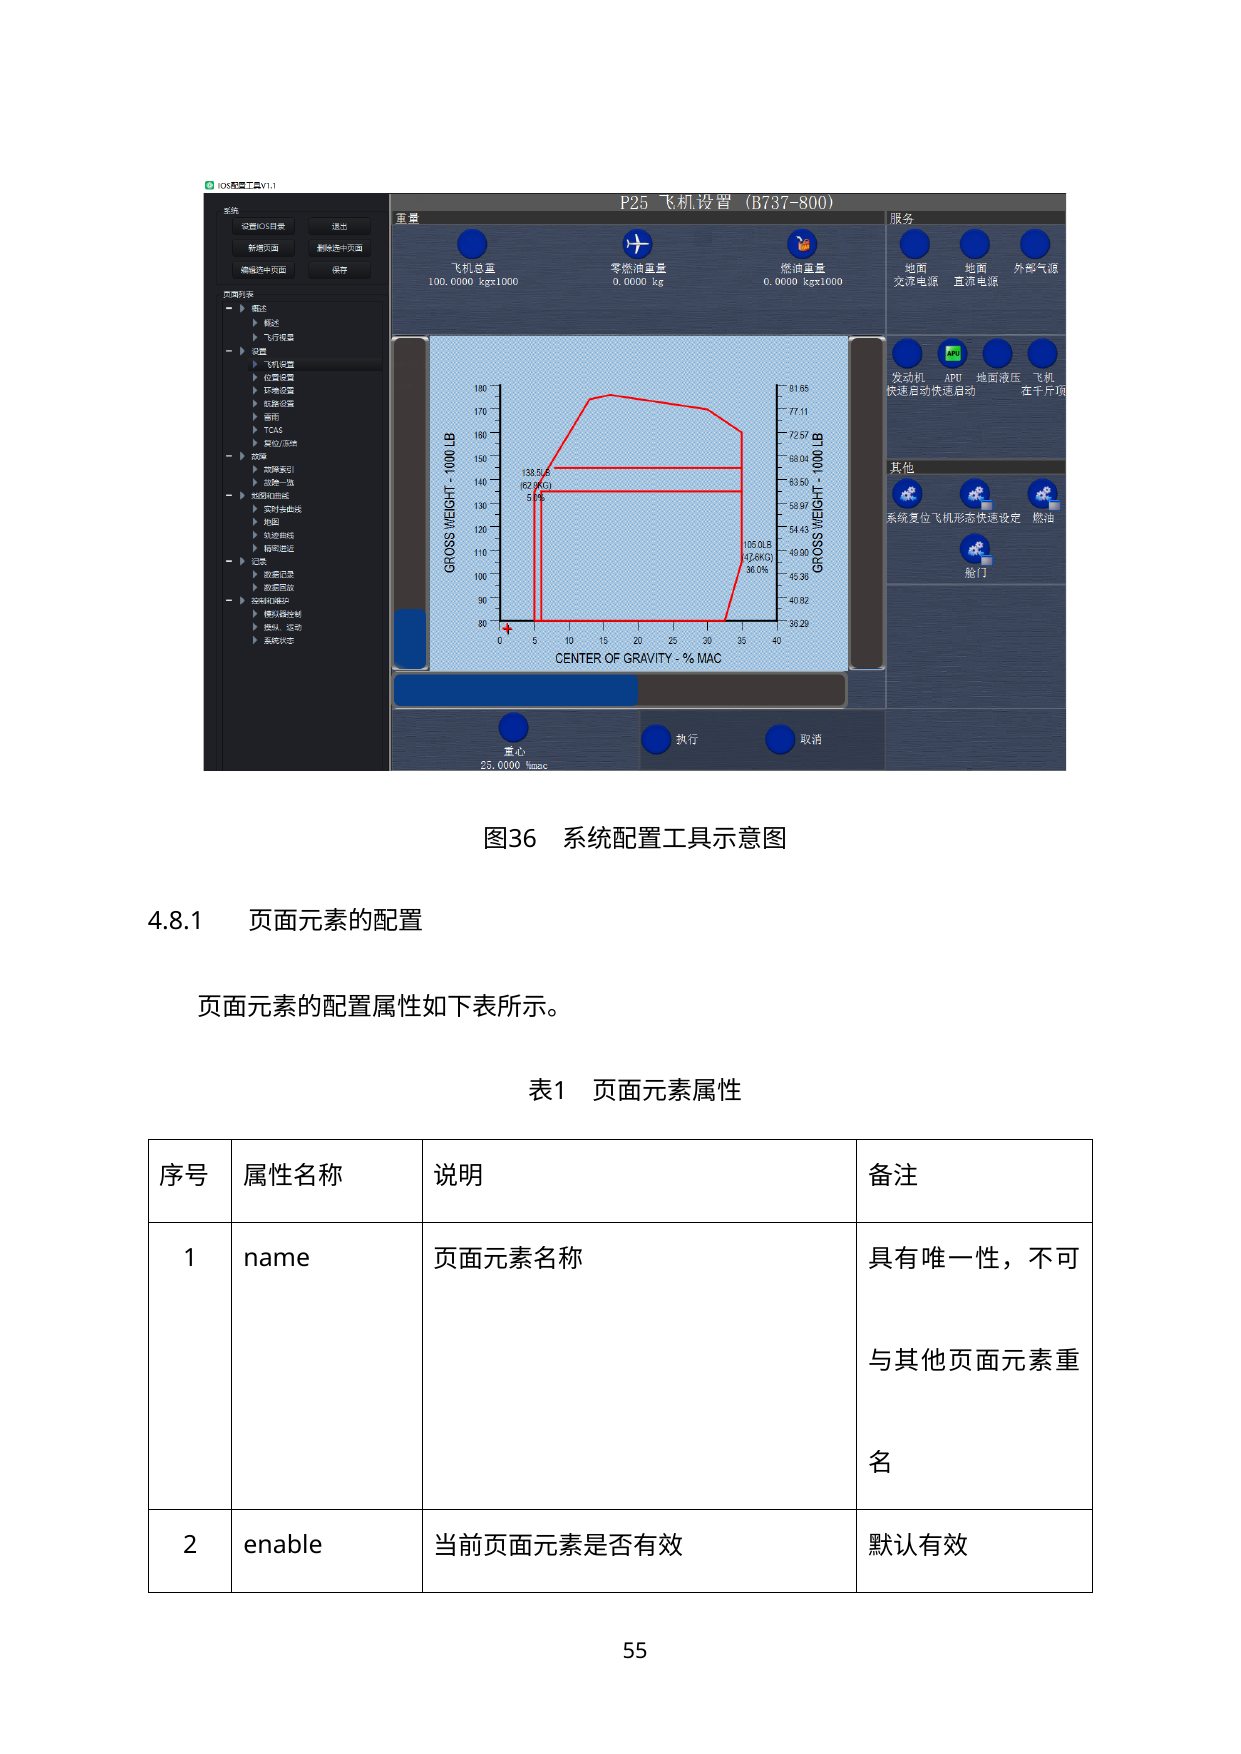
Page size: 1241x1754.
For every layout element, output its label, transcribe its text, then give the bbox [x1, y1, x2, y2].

table_cell 默认有效 [857, 1510, 1092, 1592]
table_header 备注 [857, 1140, 1092, 1222]
table_header 属性名称 [232, 1140, 422, 1222]
table_cell enable [232, 1510, 422, 1592]
table_cell 具有唯一性，不可与其他页面元素重名 [857, 1223, 1092, 1509]
table_cell 页面元素名称 [423, 1223, 856, 1509]
table_cell 当前页面元素是否有效 [423, 1510, 856, 1592]
table_header 序号 [149, 1140, 231, 1222]
text 系统配置工具示意图 [148, 818, 1122, 854]
table_cell 1 [149, 1223, 231, 1509]
text 页面元素的配置属性如下表所示。 [148, 971, 1122, 1039]
table_cell 2 [149, 1510, 231, 1592]
subtitle 页面元素的配置 [148, 886, 1122, 954]
text 页面元素属性 [148, 1071, 1122, 1107]
table_header 说明 [423, 1140, 856, 1222]
picture [203, 178, 1067, 771]
table_cell name [232, 1223, 422, 1509]
